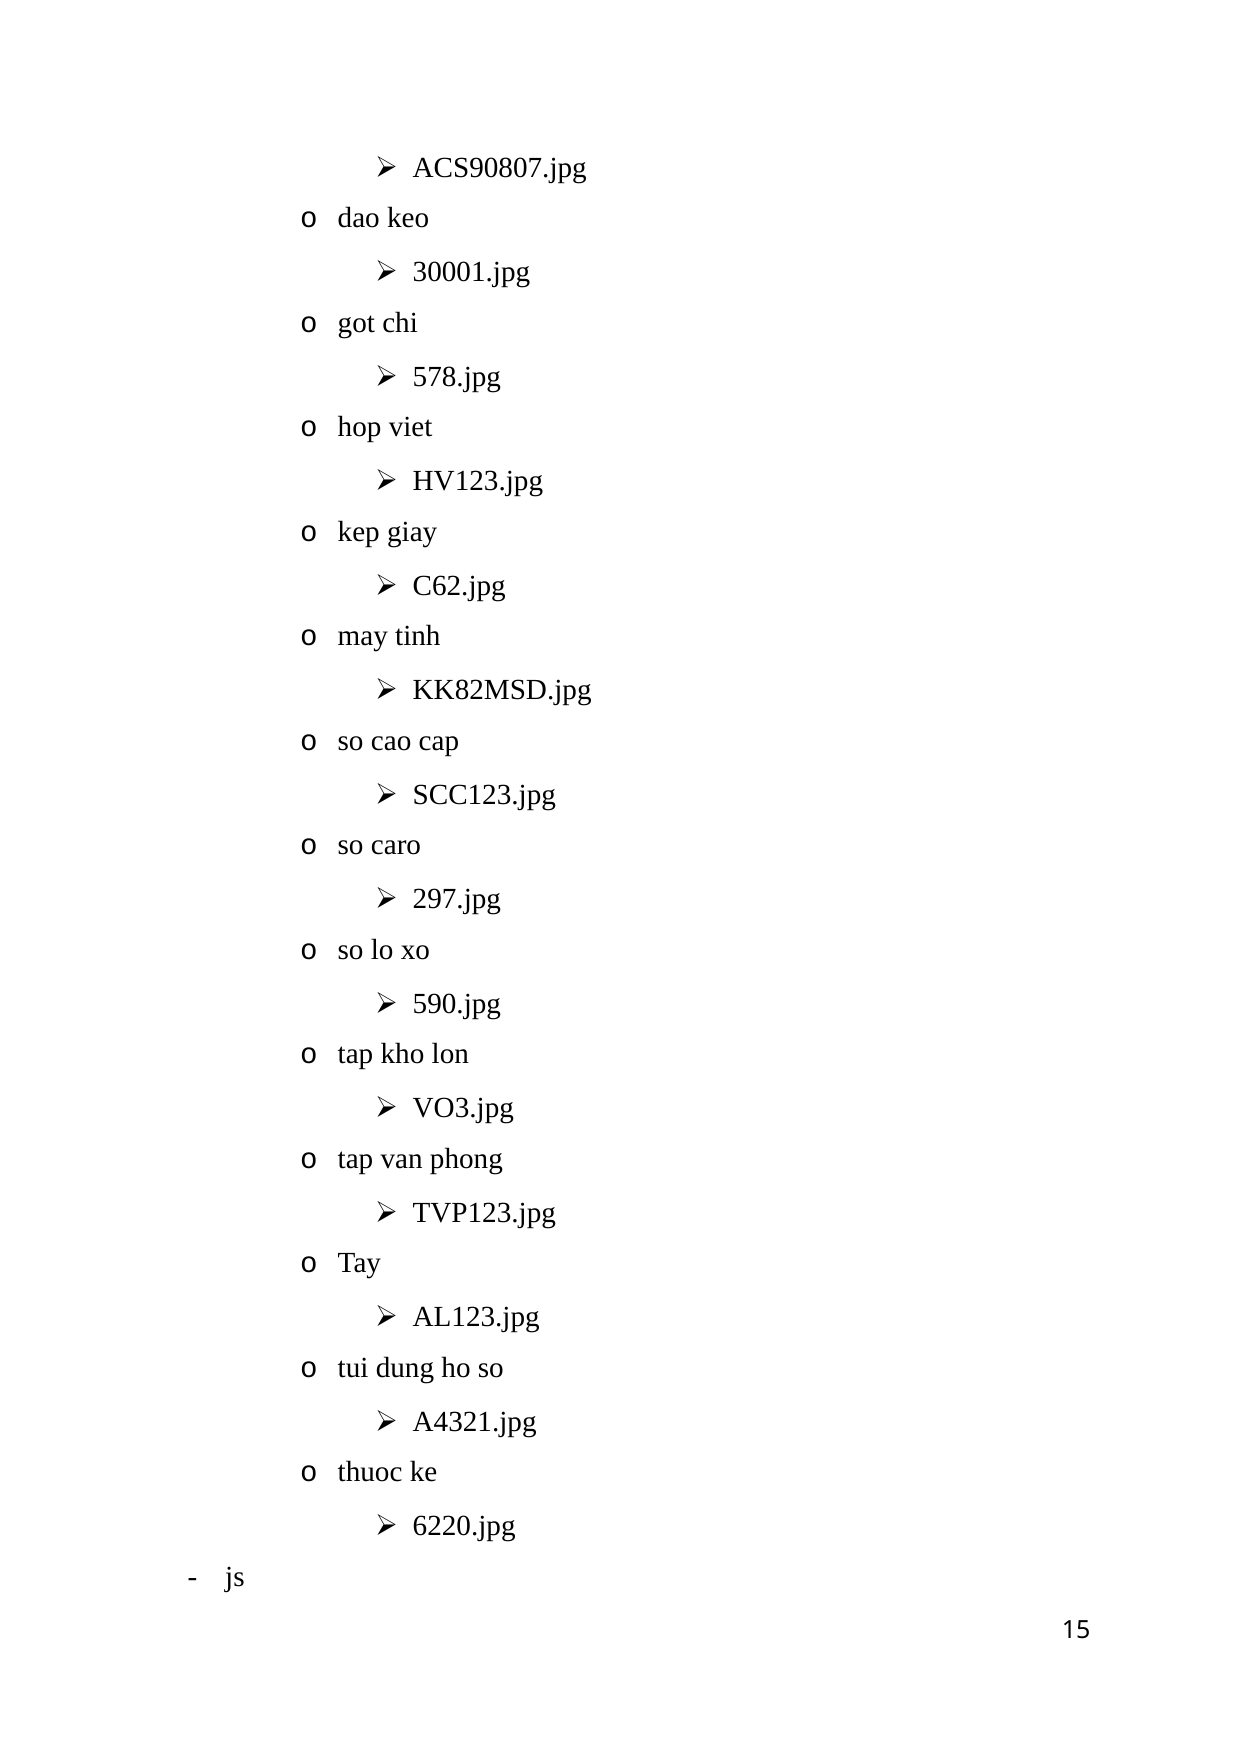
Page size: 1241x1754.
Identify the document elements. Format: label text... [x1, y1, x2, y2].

list 6220.jpg [375, 1508, 1085, 1542]
list so caro [300, 827, 1085, 863]
list hop viet [300, 409, 1085, 445]
list got chi [300, 305, 1085, 341]
list so lo xo [300, 932, 1085, 968]
list KK82MSD.jpg [375, 672, 1085, 706]
list VO3.jpg [375, 1090, 1085, 1124]
list HV123.jpg [375, 463, 1085, 497]
list 297.jpg [375, 881, 1085, 915]
list AL123.jpg [375, 1299, 1085, 1333]
list 590.jpg [375, 986, 1085, 1019]
list 30001.jpg [375, 254, 1085, 288]
list Tay [300, 1245, 1085, 1281]
list C62.jpg [375, 568, 1085, 602]
list tap van phong [300, 1141, 1085, 1177]
list tap kho lon [300, 1036, 1085, 1072]
list ACS90807.jpg [375, 150, 1085, 184]
list kep giay [300, 514, 1085, 550]
list 578.jpg [375, 359, 1085, 393]
list may tinh [300, 618, 1085, 654]
list so cao cap [300, 723, 1085, 759]
list thuoc ke [300, 1454, 1085, 1490]
list A4321.jpg [375, 1404, 1085, 1437]
list SCC123.jpg [375, 777, 1085, 811]
list js [187, 1559, 1085, 1592]
list dao keo [300, 200, 1085, 236]
list tui dung ho so [300, 1350, 1085, 1386]
list TVP123.jpg [375, 1195, 1085, 1228]
